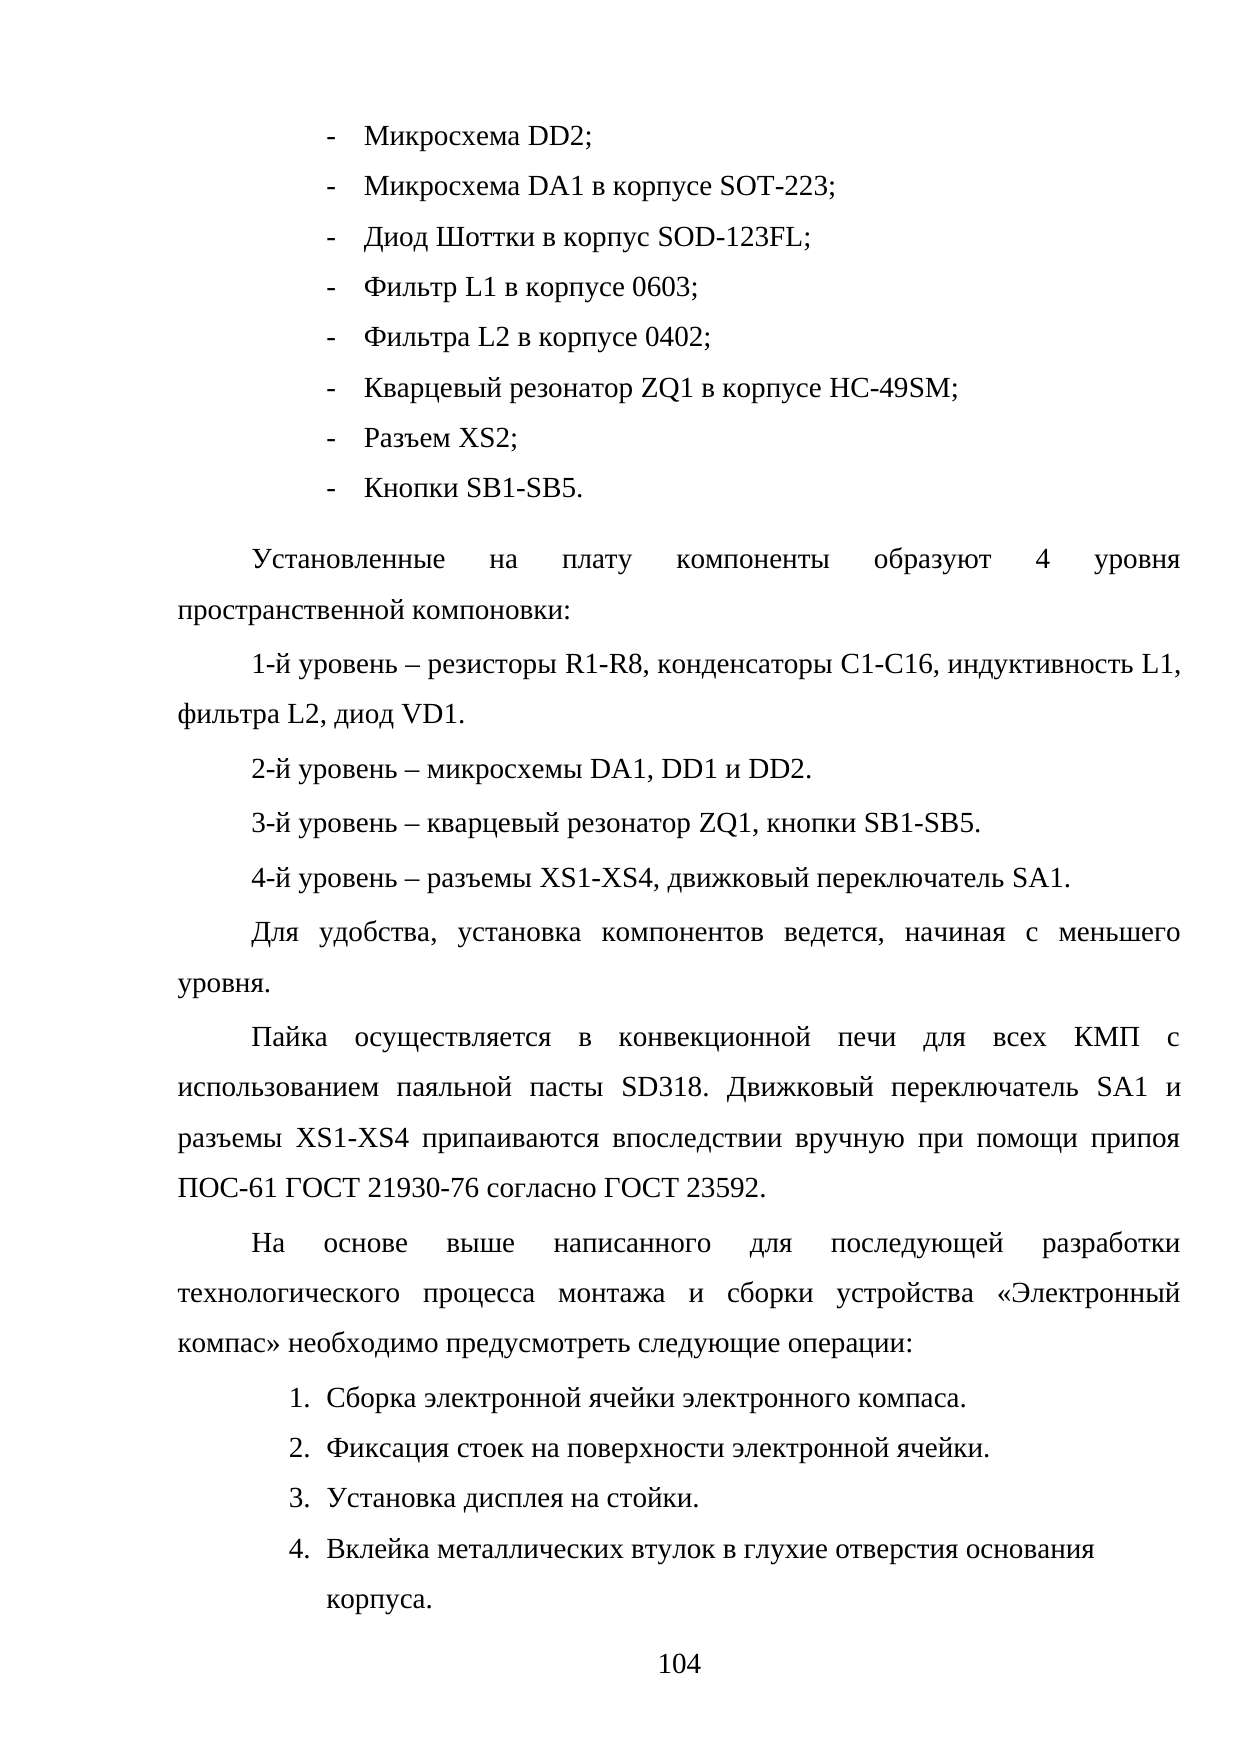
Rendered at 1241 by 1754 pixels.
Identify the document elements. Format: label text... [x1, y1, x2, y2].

list Разъем XS2; [326, 420, 1181, 453]
list Фиксация стоек на поверхности электронной ячейки. [288, 1430, 1181, 1464]
text На основе выше написанного для последующей разработки технологического процесса монтажа и сборки устройства «Электронный компас» необходимо предусмотреть следующие операции: [177, 1225, 1181, 1359]
text 2-й уровень – микросхемы DA1, DD1 и DD2. [177, 751, 1181, 784]
list Диод Шоттки в корпус SOD-123FL; [326, 219, 1181, 252]
text 4-й уровень – разъемы XS1-XS4, движковый переключатель SA1. [177, 860, 1181, 893]
list Микросхема DD2; [326, 118, 1181, 152]
list Сборка электронной ячейки электронного компаса. [288, 1380, 1181, 1413]
list Кварцевый резонатор ZQ1 в корпусе HC-49SM; [326, 370, 1181, 403]
text 3-й уровень – кварцевый резонатор ZQ1, кнопки SB1-SB5. [177, 806, 1181, 839]
list Фильтр L1 в корпусе 0603; [326, 269, 1181, 303]
list Фильтра L2 в корпусе 0402; [326, 319, 1181, 353]
list Вклейка металлических втулок в глухие отверстия основания корпуса. [288, 1531, 1181, 1614]
text 1-й уровень – резисторы R1-R8, конденсаторы C1-C16, индуктивность L1, фильтра L2, диод VD1. [177, 646, 1181, 730]
text Установленные на плату компоненты образуют 4 уровня пространственной компоновки: [177, 541, 1181, 625]
list Микросхема DA1 в корпусе SOT-223; [326, 168, 1181, 202]
text Пайка осуществляется в конвекционной печи для всех КМП с использованием паяльной пасты SD318. Движковый переключатель SA1 и разъемы XS1-XS4 припаиваются впоследствии вручную при помощи припоя ПОС-61 ГОСТ 21930-76 согласно ГОСТ 23592. [177, 1019, 1181, 1204]
text Для удобства, установка компонентов ведется, начиная с меньшего уровня. [177, 914, 1181, 998]
list Установка дисплея на стойки. [288, 1480, 1181, 1514]
list Кнопки SB1-SB5. [326, 470, 1181, 504]
